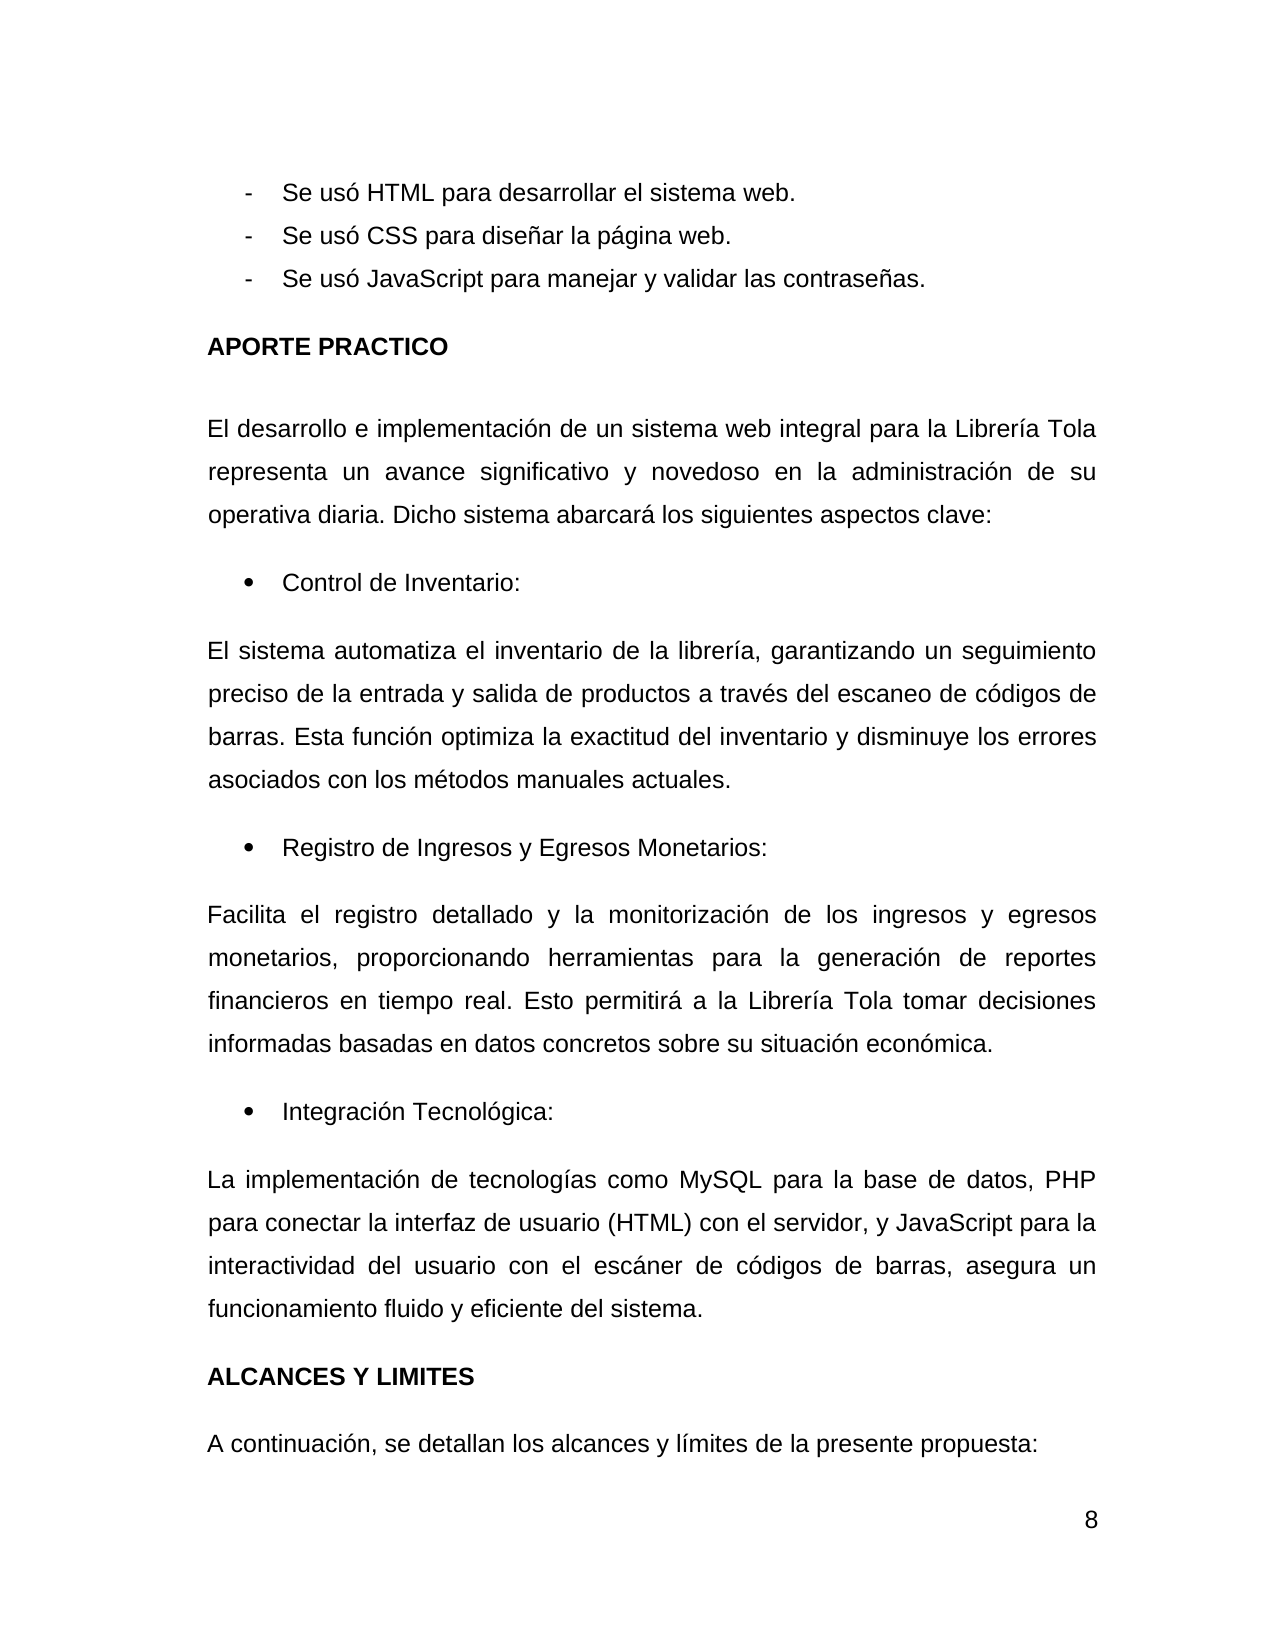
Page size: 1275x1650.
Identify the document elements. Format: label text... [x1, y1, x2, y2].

text La implementación de tecnologías como MySQL para la base de datos, PHP para conectar la interfaz de usuario (HTML) con el servidor, y JavaScript para la interactividad del usuario con el escáner de códigos de barras, asegura un funcionamiento fluido y eficiente del sistema. [207, 1164, 1098, 1323]
list Se usó JavaScript para manejar y validar las contraseñas. [244, 264, 1098, 293]
list Integración Tecnológica: [244, 1097, 1098, 1126]
text El sistema automatiza el inventario de la librería, garantizando un seguimiento preciso de la entrada y salida de productos a través del escaneo de códigos de barras. Esta función optimiza la exactitud del inventario y disminuye los errores asociados con los métodos manuales actuales. [207, 636, 1098, 794]
text ALCANCES Y LIMITES [207, 1361, 1098, 1390]
list Se usó CSS para diseñar la página web. [244, 221, 1098, 250]
text El desarrollo e implementación de un sistema web integral para la Librería Tola representa un avance significativo y novedoso en la administración de su operativa diaria. Dicho sistema abarcará los siguientes aspectos clave: [207, 414, 1098, 529]
text A continuación, se detallan los alcances y límites de la presente propuesta: [207, 1429, 1098, 1458]
list Se usó HTML para desarrollar el sistema web. [244, 178, 1098, 207]
list APORTE PRACTICO [207, 332, 1093, 361]
list Control de Inventario: [244, 568, 1098, 597]
text Facilita el registro detallado y la monitorización de los ingresos y egresos monetarios, proporcionando herramientas para la generación de reportes financieros en tiempo real. Esto permitirá a la Librería Tola tomar decisiones informadas basadas en datos concretos sobre su situación económica. [207, 900, 1098, 1058]
list Registro de Ingresos y Egresos Monetarios: [244, 832, 1098, 861]
